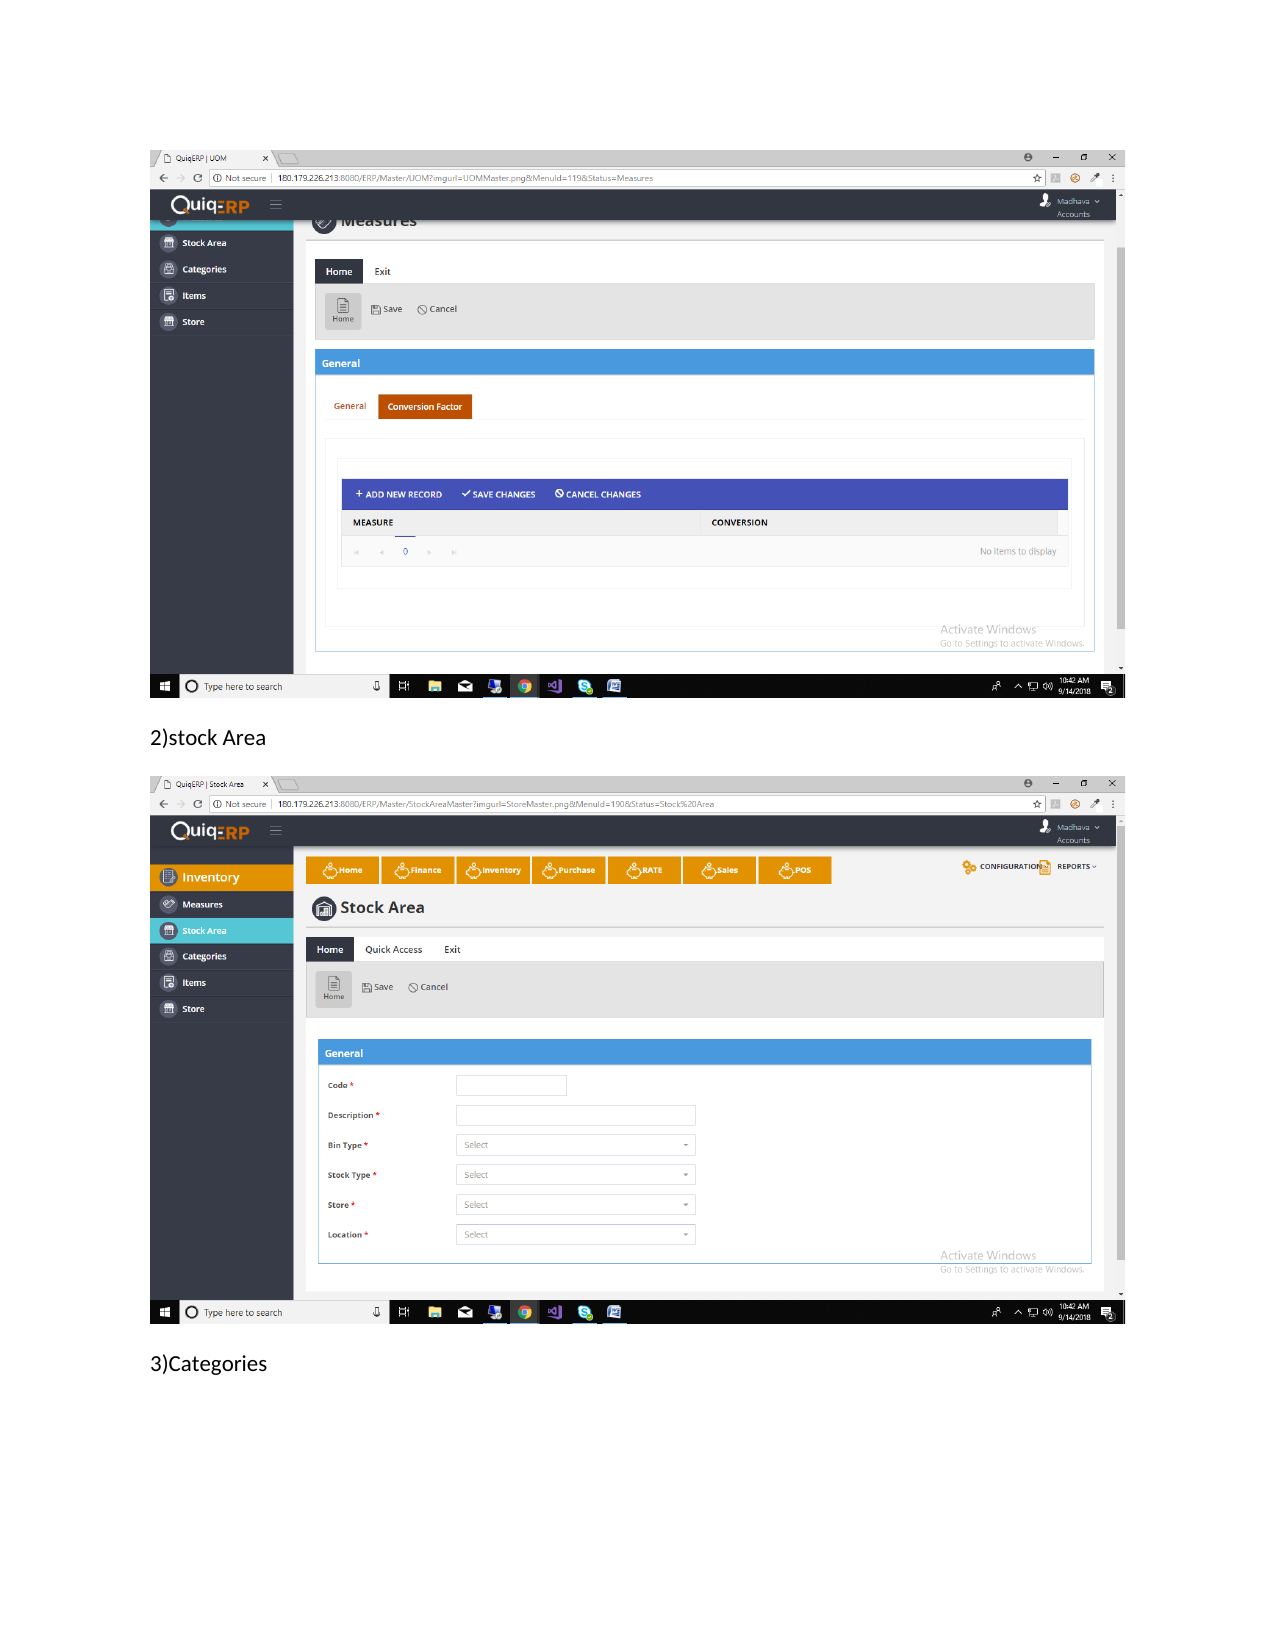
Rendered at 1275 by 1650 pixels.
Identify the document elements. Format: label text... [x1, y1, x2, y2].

picture [150, 776, 1125, 1324]
text 2)stock Area [150, 723, 1125, 751]
picture [150, 150, 1125, 698]
text 3)Categories [150, 1349, 1125, 1377]
